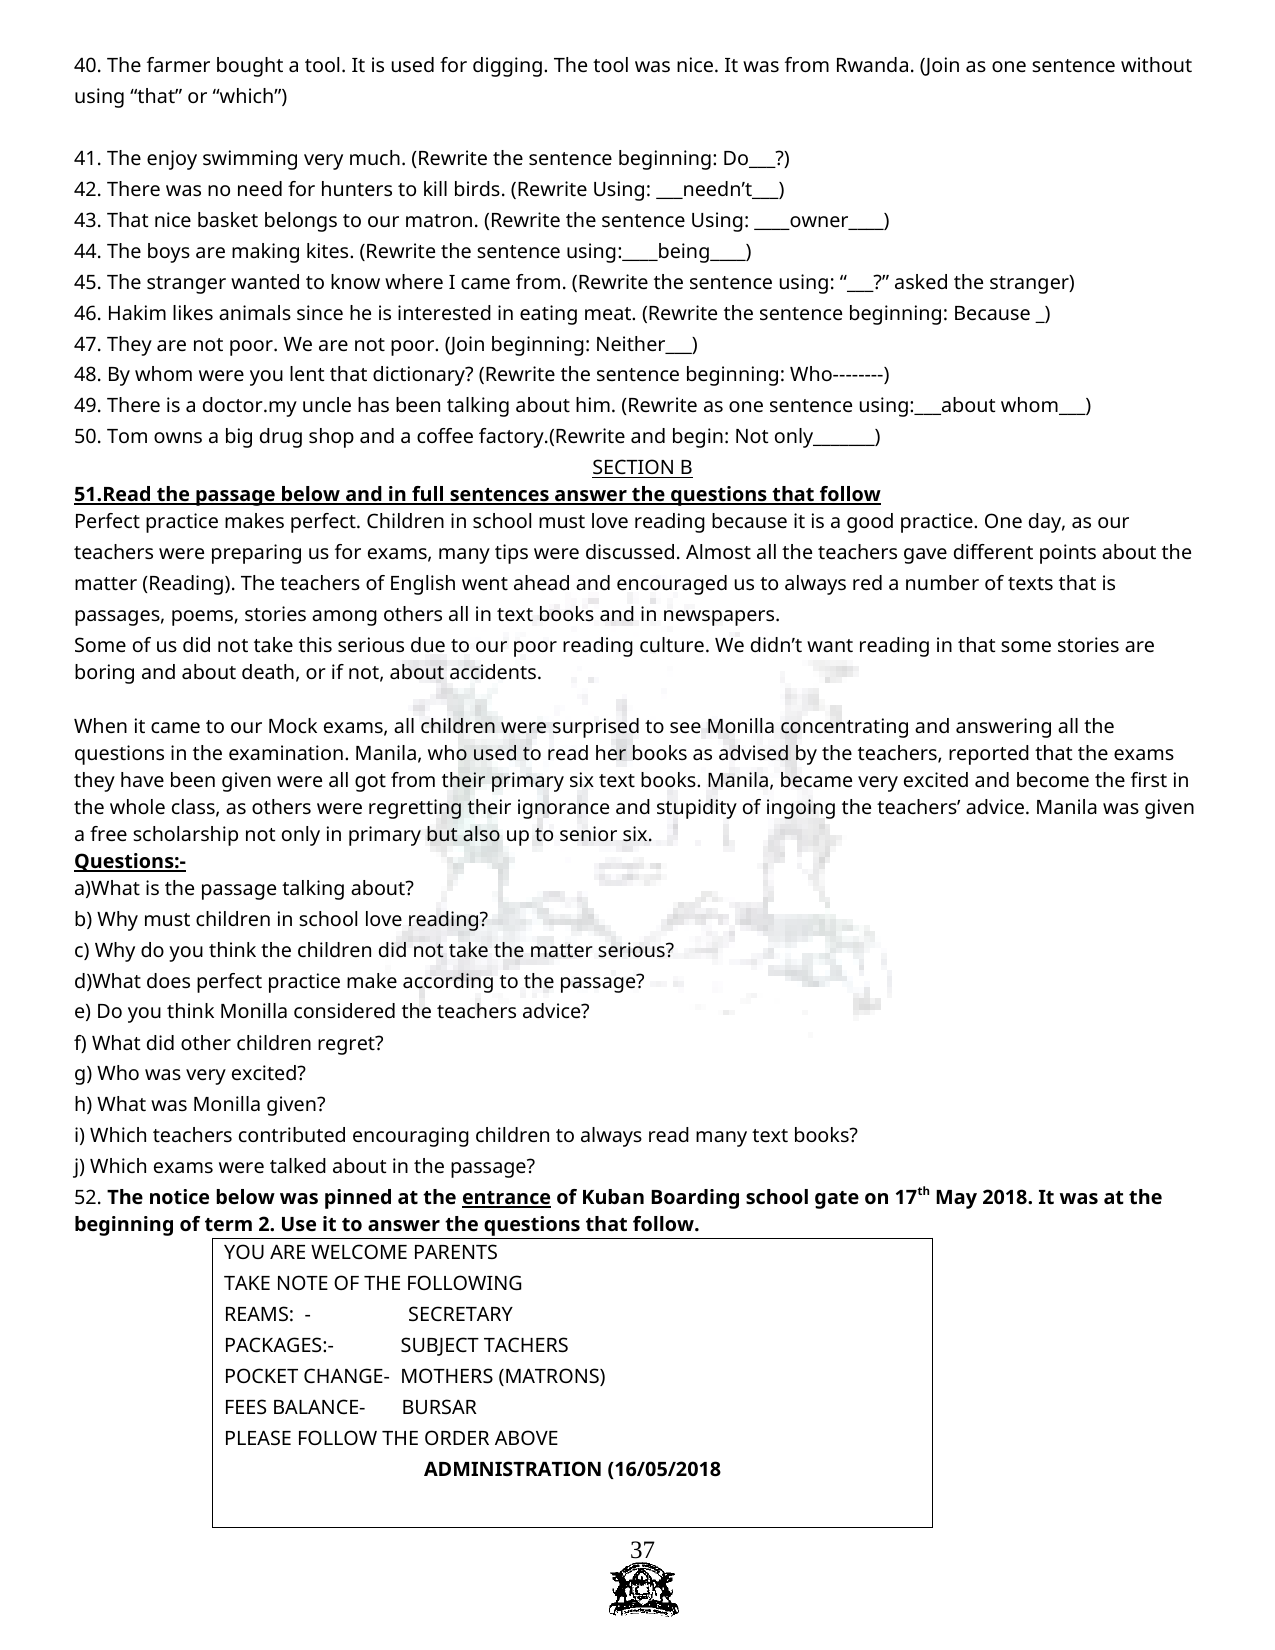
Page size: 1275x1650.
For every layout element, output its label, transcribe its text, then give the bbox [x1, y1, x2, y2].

text 47. They are not poor. We are not poor. (Join beginning: Neither___) [74, 330, 1211, 357]
text Questions:- [74, 847, 1211, 874]
text 41. The enjoy swimming very much. (Rewrite the sentence beginning: Do___?) [74, 144, 1211, 171]
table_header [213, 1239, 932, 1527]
text 46. Hakim likes animals since he is interested in eating meat. (Rewrite the sentence beginning: Because _) [74, 299, 1211, 326]
text d)What does perfect practice make according to the passage? [74, 967, 1211, 994]
text e) Do you think Monilla considered the teachers advice? [74, 998, 1211, 1025]
text i) Which teachers contributed encouraging children to always read many text books? [74, 1122, 1211, 1148]
text c) Why do you think the children did not take the matter serious? [74, 936, 1211, 963]
text 45. The stranger wanted to know where I came from. (Rewrite the sentence using: “___?” asked the stranger) [74, 268, 1211, 295]
text 51.Read the passage below and in full sentences answer the questions that follow [74, 481, 1211, 507]
text 42. There was no need for hunters to kill birds. (Rewrite Using: ___needn’t___) [74, 175, 1211, 202]
text g) Who was very excited? [74, 1060, 1211, 1087]
text 43. That nice basket belongs to our matron. (Rewrite the sentence Using: ____owner____) [74, 206, 1211, 233]
text Perfect practice makes perfect. Children in school must love reading because it is a good practice. One day, as our teachers were preparing us for exams, many tips were discussed. Almost all the teachers gave different points about the matter (Reading). The teachers of English went ahead and encouraged us to always red a number of texts that is passages, poems, stories among others all in text books and in newspapers. [74, 507, 1211, 627]
text 50. Tom owns a big drug shop and a coffee factory.(Rewrite and begin: Not only_______) [74, 423, 1211, 449]
text a)What is the passage talking about? [74, 874, 1211, 901]
text 40. The farmer bought a tool. It is used for digging. The tool was nice. It was from Rwanda. (Join as one sentence without using “that” or “which”) [74, 51, 1211, 109]
text b) Why must children in school love reading? [74, 905, 1211, 932]
text SECTION B [74, 453, 1211, 481]
text f) What did other children regret? [74, 1029, 1211, 1056]
text Some of us did not take this serious due to our poor reading culture. We didn’t want reading in that some stories are boring and about death, or if not, about accidents. [74, 631, 1211, 685]
text 44. The boys are making kites. (Rewrite the sentence using:____being____) [74, 237, 1211, 264]
text j) Which exams were talked about in the passage? [74, 1152, 1211, 1179]
text h) What was Monilla given? [74, 1091, 1211, 1118]
text 52. The notice below was pinned at the entrance of Kuban Boarding school gate on 17th May 2018. It was at the beginning of term 2. Use it to answer the questions that follow. [74, 1183, 1211, 1237]
text 49. There is a doctor.my uncle has been talking about him. (Rewrite as one sentence using:___about whom___) [74, 392, 1211, 419]
text When it came to our Mock exams, all children were surprised to see Monilla concentrating and answering all the questions in the examination. Manila, who used to read her books as advised by the teachers, reported that the exams they have been given were all got from their primary six text books. Manila, became very excited and become the first in the whole class, as others were regretting their ignorance and stupidity of ingoing the teachers’ advice. Manila was given a free scholarship not only in primary but also up to senior six. [74, 712, 1211, 847]
text 48. By whom were you lent that dictionary? (Rewrite the sentence beginning: Who--------) [74, 361, 1211, 388]
